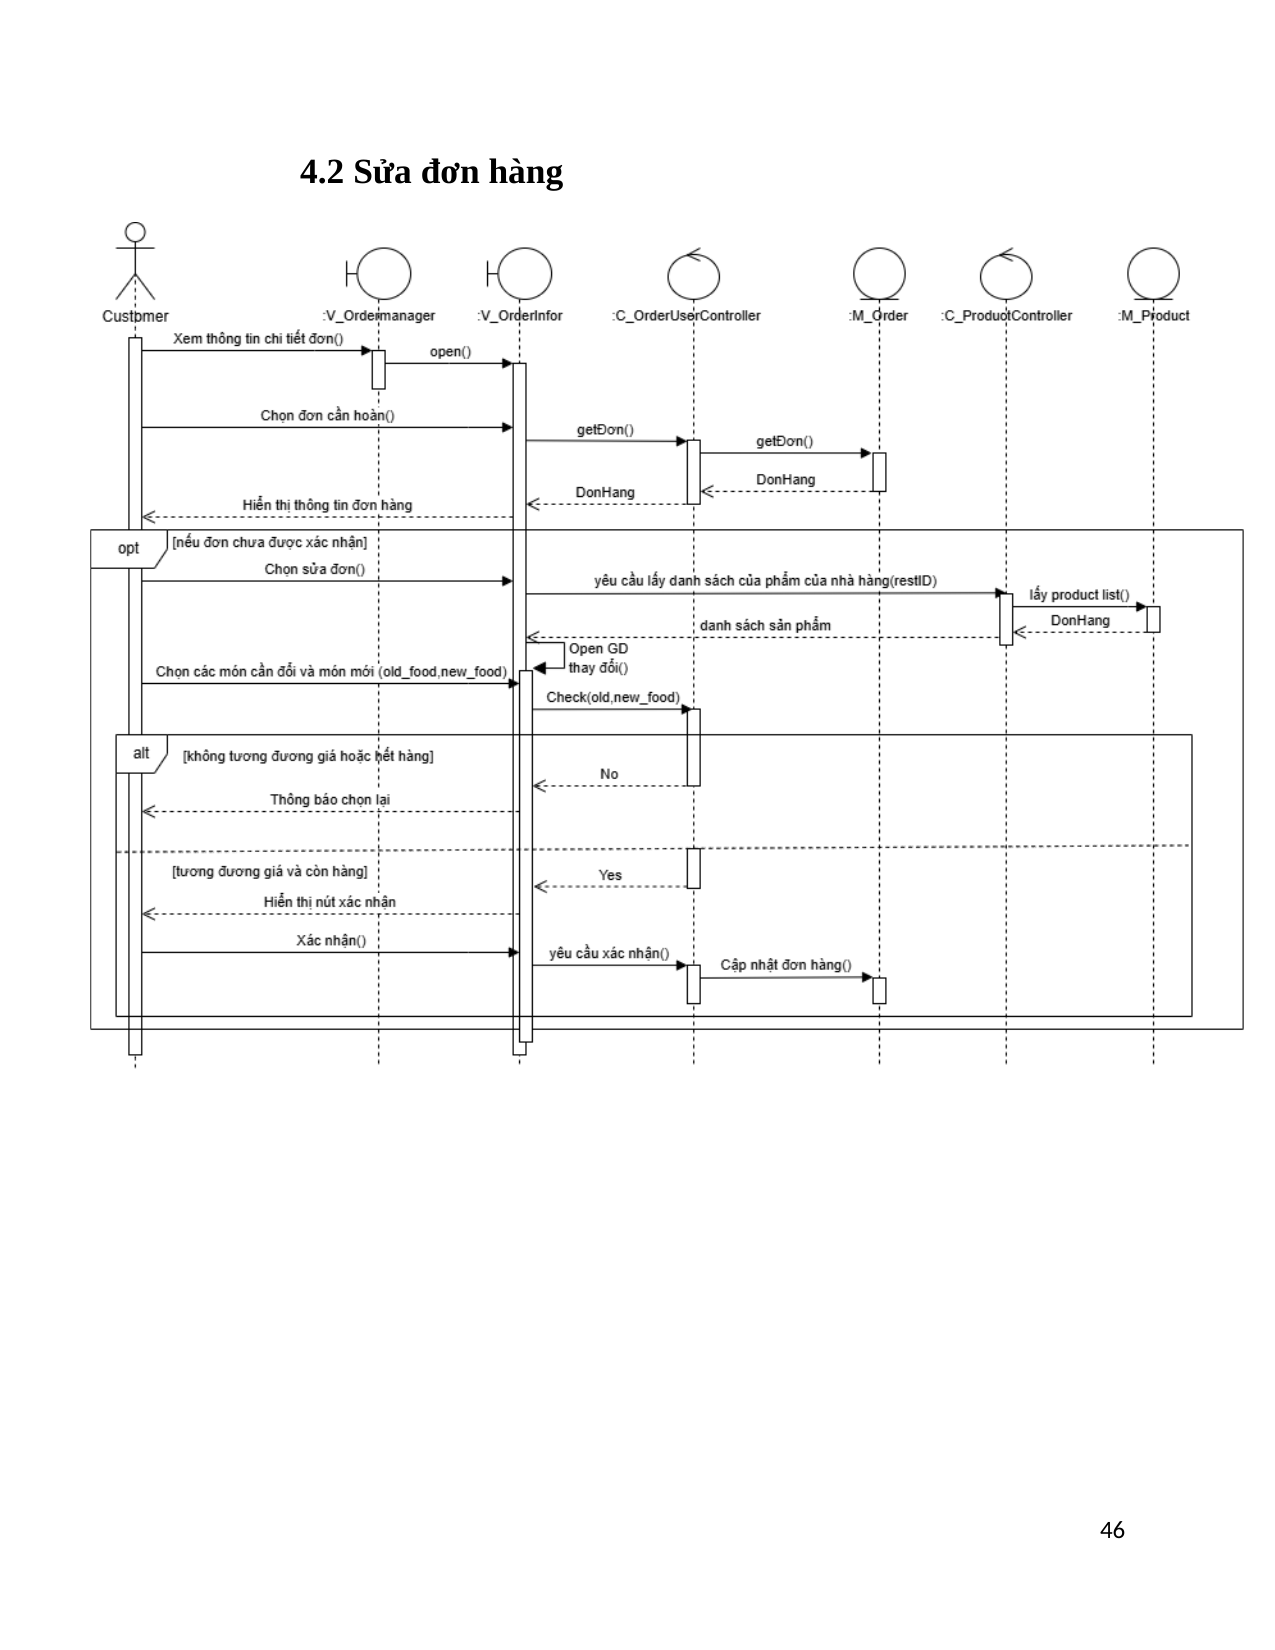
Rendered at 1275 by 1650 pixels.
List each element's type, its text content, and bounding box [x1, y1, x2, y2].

picture [90, 222, 1244, 1071]
text 4.2 Sửa đơn hàng [300, 150, 1125, 191]
